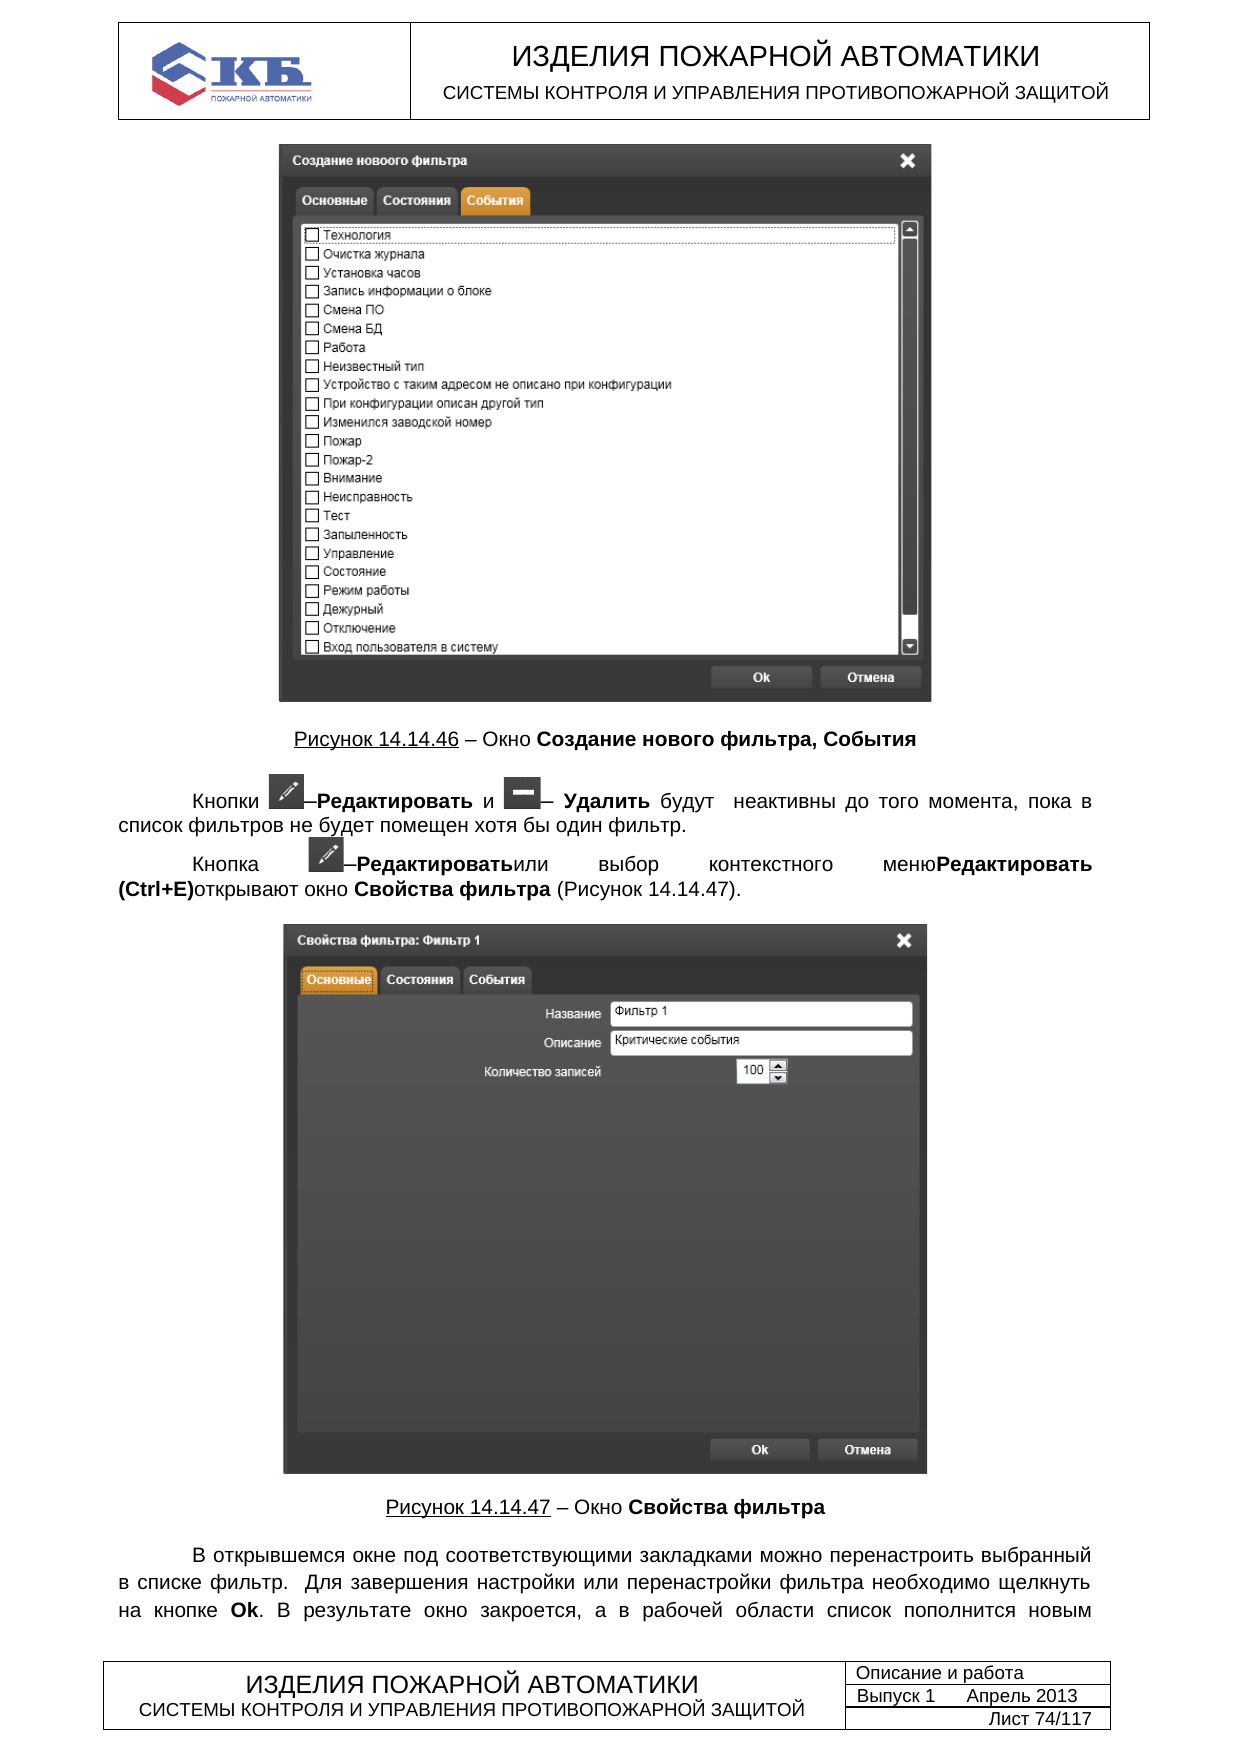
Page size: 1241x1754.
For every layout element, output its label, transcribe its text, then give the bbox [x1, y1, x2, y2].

picture [283, 924, 928, 1474]
picture [503, 777, 541, 809]
picture [268, 774, 304, 809]
list Кнопки –Редактировать и – Удалить будут неактивны до того момента, пока в список фильтров не будет помещен хотя бы один фильтр. [118, 774, 1092, 837]
picture [278, 144, 932, 702]
text Рисунок 14.14.47 – Окно Свойства фильтра [118, 1495, 1092, 1519]
picture [148, 34, 325, 115]
list Кнопка –Редактироватьили выбор контекстного менюРедактировать (Ctrl+E)открывают окно Свойства фильтра (Рисунок 14.14.47). [118, 837, 1092, 900]
picture [308, 837, 344, 872]
text Рисунок 14.14.46 – Окно Создание нового фильтра, События [118, 726, 1092, 750]
